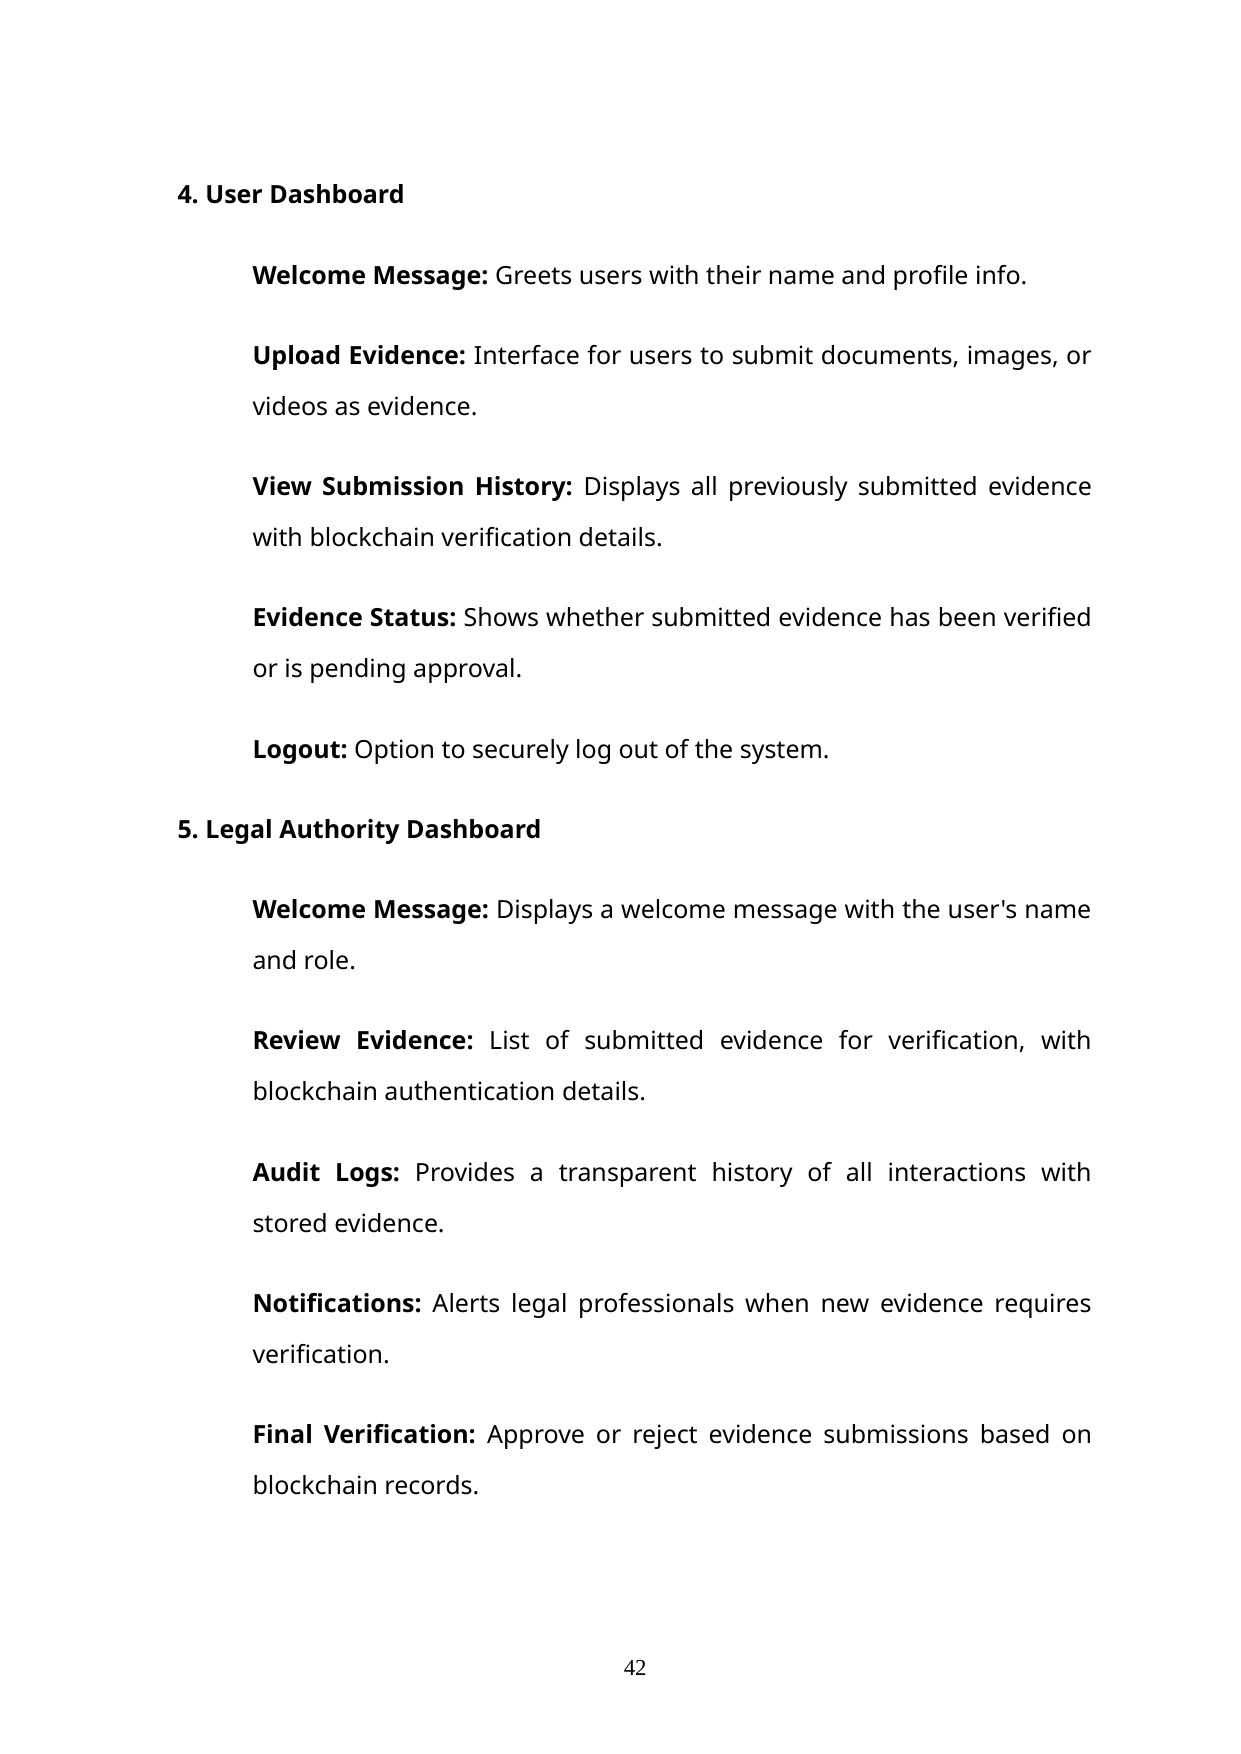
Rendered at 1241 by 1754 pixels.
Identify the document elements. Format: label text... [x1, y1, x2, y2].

text Upload Evidence: Interface for users to submit documents, images, or videos as evidence. [252, 338, 1092, 423]
text Welcome Message: Displays a welcome message with the user's name and role. [252, 892, 1092, 977]
text 4. User Dashboard [177, 177, 1092, 211]
text Audit Logs: Provides a transparent history of all interactions with stored evidence. [252, 1154, 1092, 1239]
text Notifications: Alerts legal professionals when new evidence requires verification. [252, 1286, 1092, 1371]
text Logout: Option to securely log out of the system. [252, 731, 1092, 765]
text Evidence Status: Shows whether submitted evidence has been verified or is pending approval. [252, 600, 1092, 685]
text Welcome Message: Greets users with their name and profile info. [252, 257, 1092, 291]
text 5. Legal Authority Dashboard [177, 812, 1092, 846]
text View Submission History: Displays all previously submitted evidence with blockchain verification details. [252, 469, 1092, 554]
text Review Evidence: List of submitted evidence for verification, with blockchain authentication details. [252, 1023, 1092, 1108]
text Final Verification: Approve or reject evidence submissions based on blockchain records. [252, 1417, 1092, 1502]
